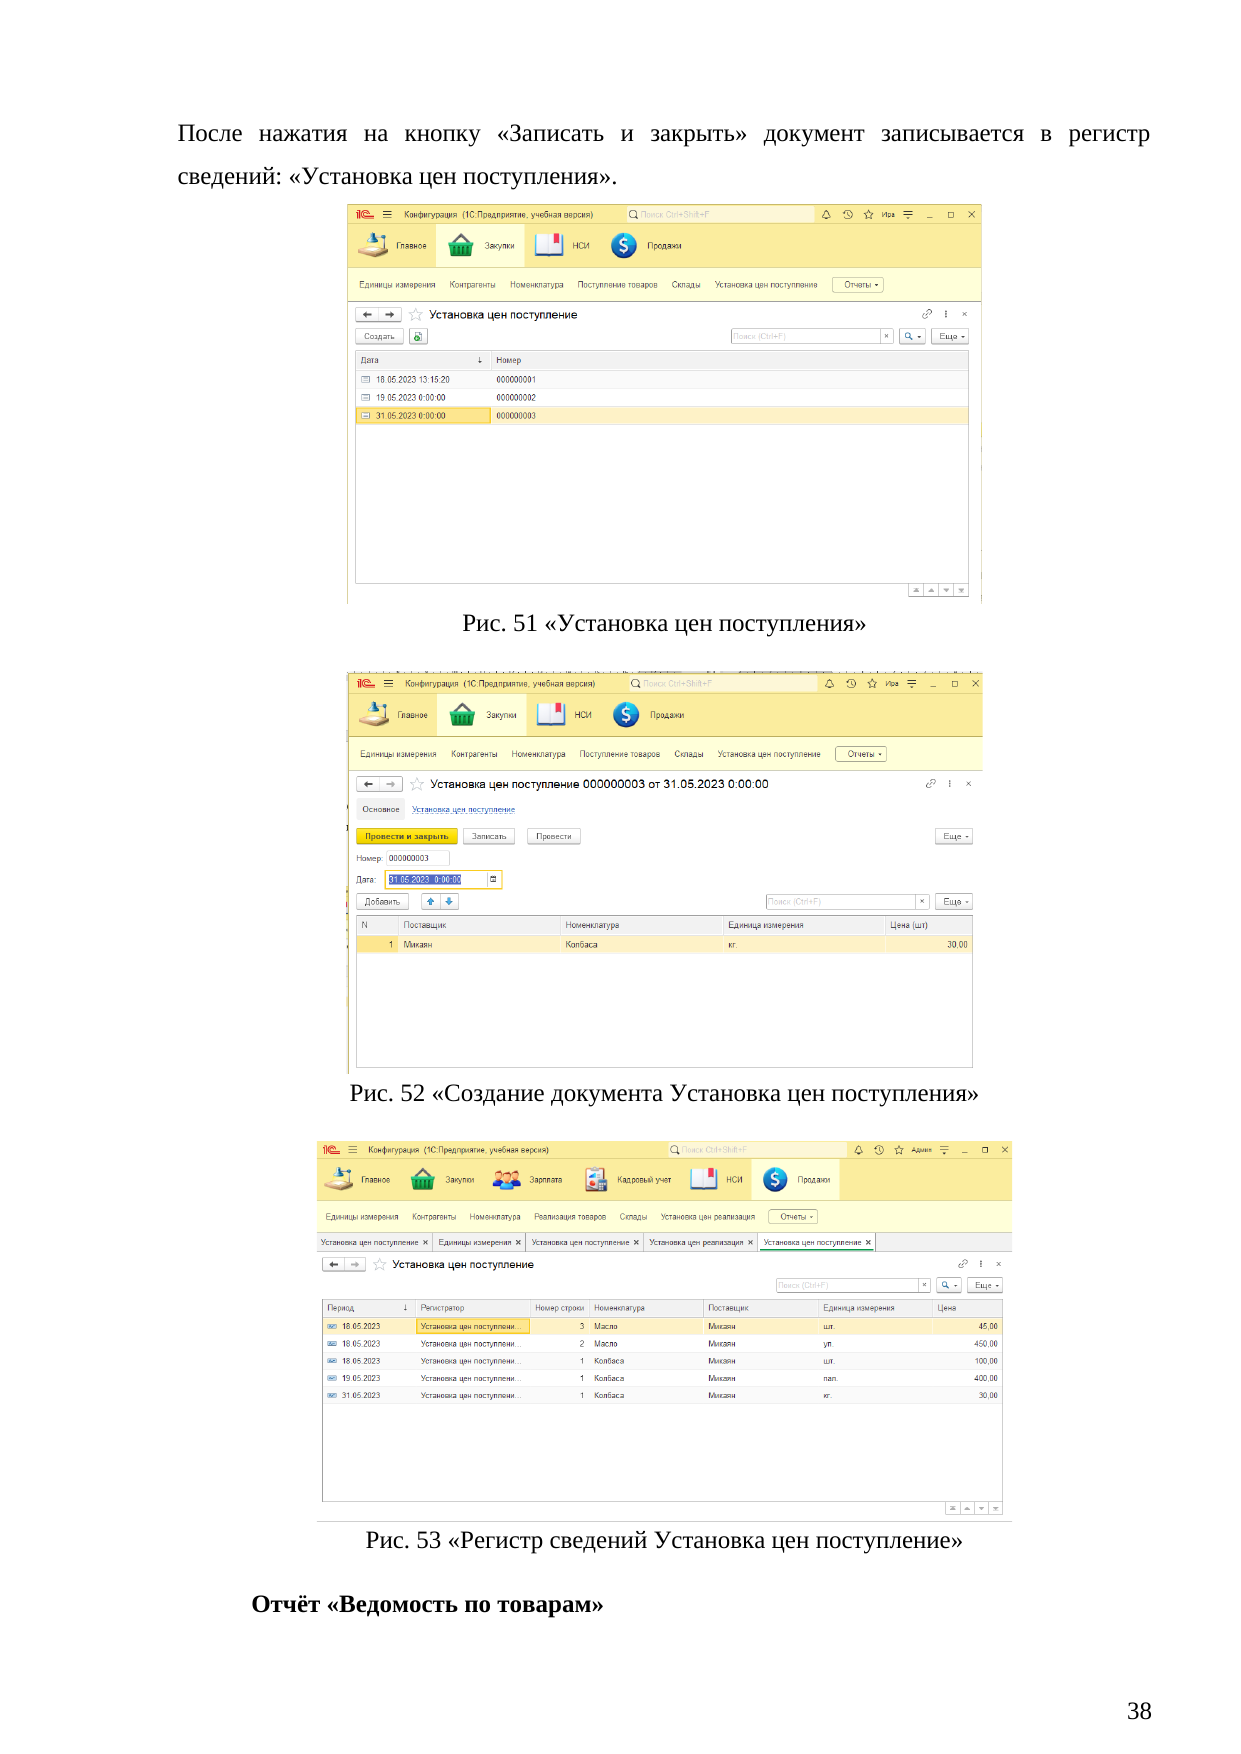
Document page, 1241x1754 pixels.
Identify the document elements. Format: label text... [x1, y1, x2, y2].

text Рис. 51 «Установка цен поступления» [177, 608, 1152, 636]
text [177, 118, 1152, 190]
picture [346, 671, 983, 1074]
text Рис. 53 «Регистр сведений Установка цен поступление» [177, 1526, 1152, 1554]
text Рис. 52 «Создание документа Установка цен поступления» [177, 1078, 1152, 1107]
picture [347, 204, 982, 604]
picture [316, 1141, 1013, 1522]
text Отчёт «Ведомость по товарам» [177, 1589, 1152, 1618]
